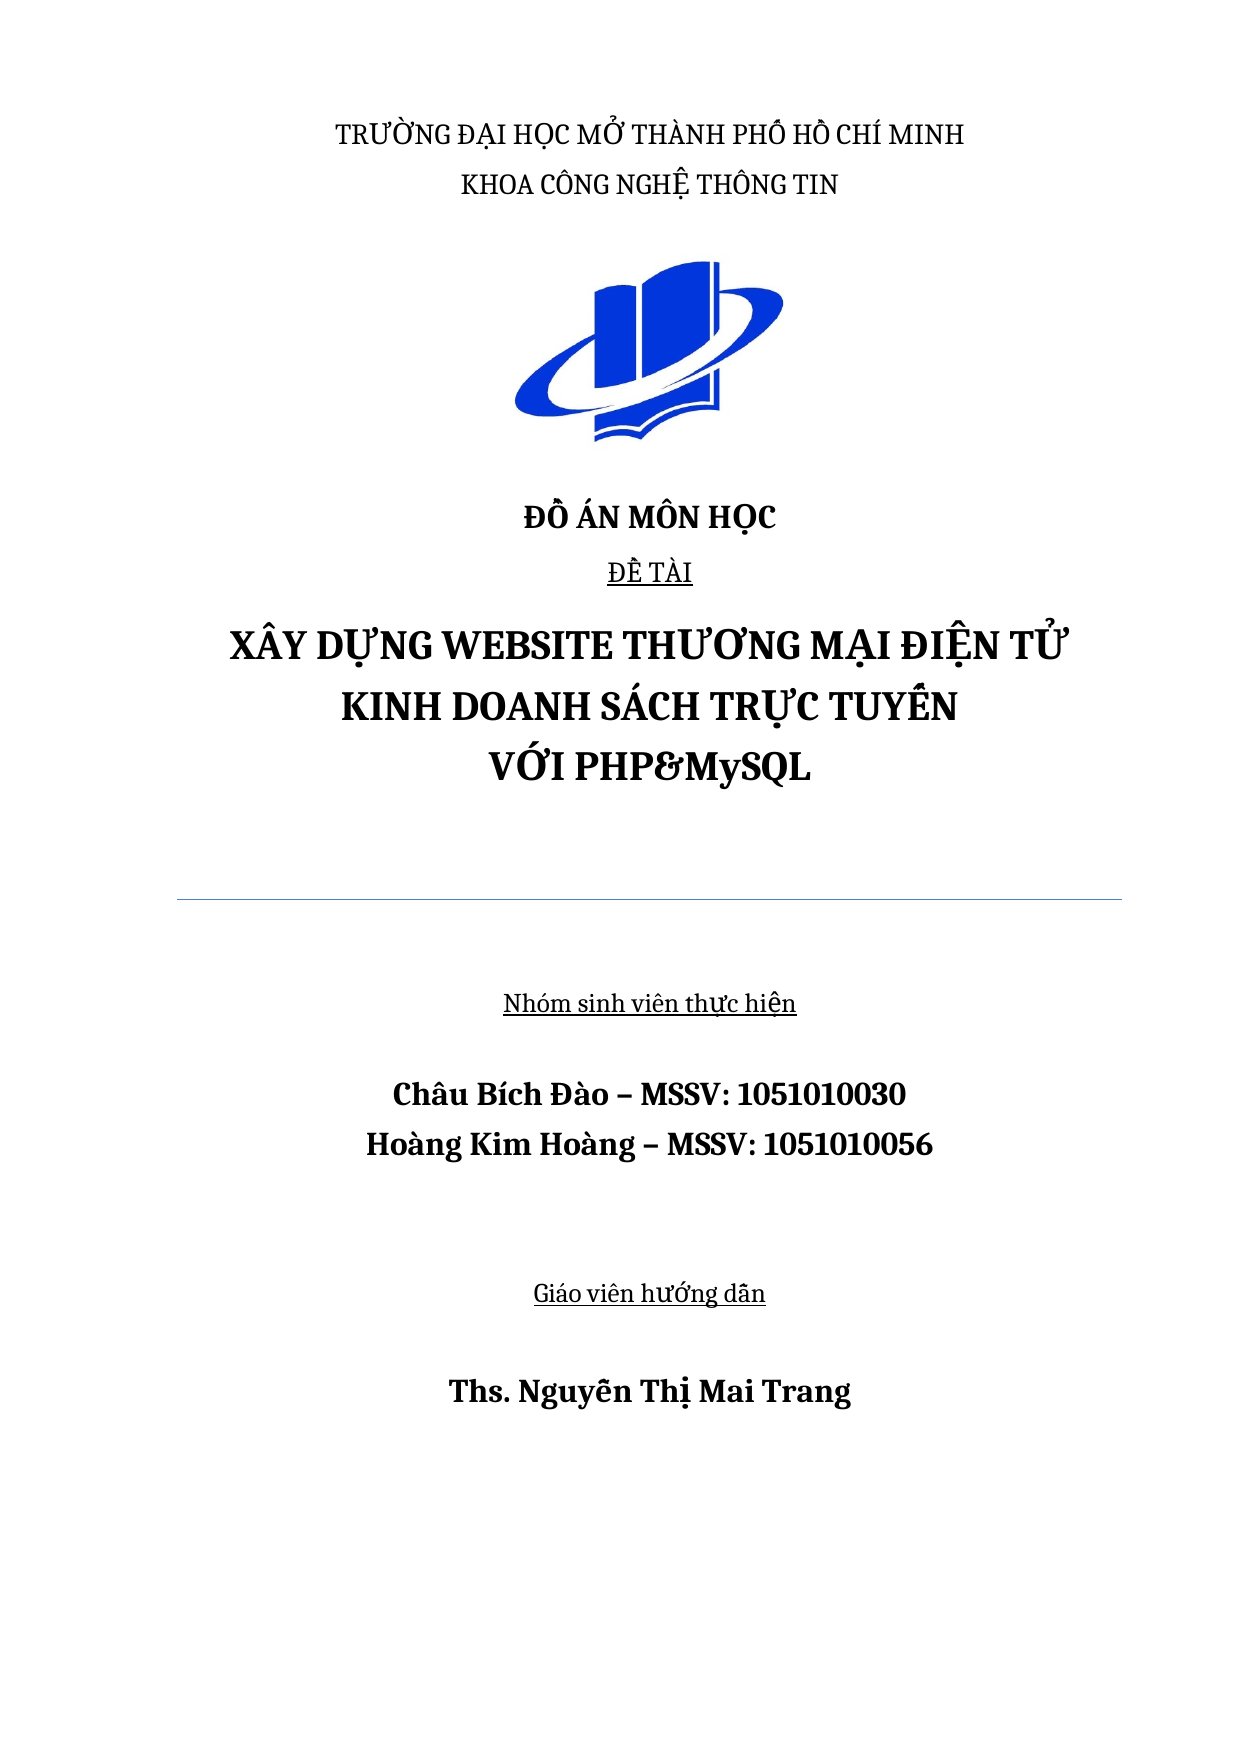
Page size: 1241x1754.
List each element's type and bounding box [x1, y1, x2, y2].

picture [499, 231, 800, 472]
